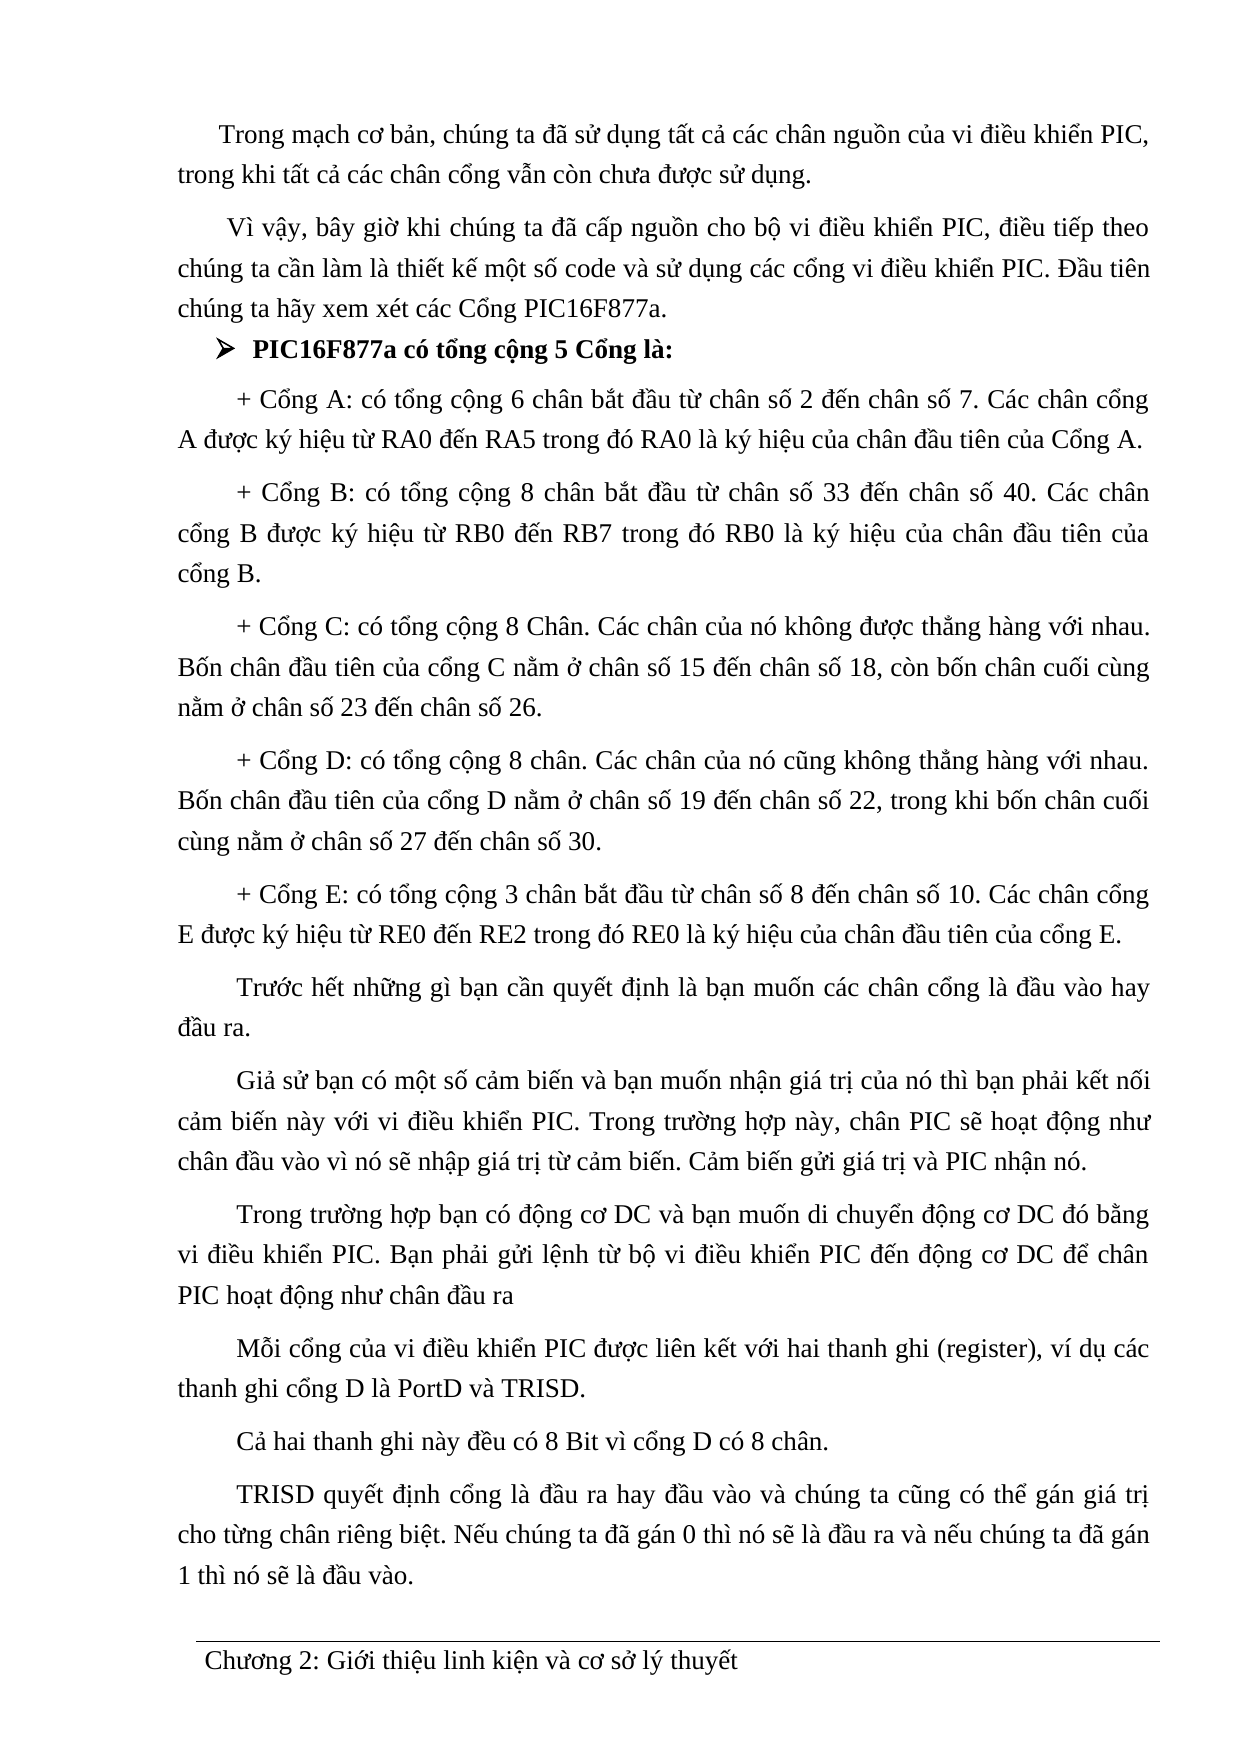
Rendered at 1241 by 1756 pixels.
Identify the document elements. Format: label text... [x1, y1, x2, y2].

text + Cổng A: có tổng cộng 6 chân bắt đầu từ chân số 2 đến chân số 7. Các chân cổng A được ký hiệu từ RA0 đến RA5 trong đó RA0 là ký hiệu của chân đầu tiên của Cổng A. [177, 383, 1152, 455]
text Mỗi cổng của vi điều khiển PIC được liên kết với hai thanh ghi (register), ví dụ các thanh ghi cổng D là PortD và TRISD. [177, 1332, 1152, 1403]
text + Cổng C: có tổng cộng 8 Chân. Các chân của nó không được thẳng hàng với nhau. Bốn chân đầu tiên của cổng C nằm ở chân số 15 đến chân số 18, còn bốn chân cuối cùng nằm ở chân số 23 đến chân số 26. [177, 610, 1152, 722]
text + Cổng B: có tổng cộng 8 chân bắt đầu từ chân số 33 đến chân số 40. Các chân cổng B được ký hiệu từ RB0 đến RB7 trong đó RB0 là ký hiệu của chân đầu tiên của cổng B. [177, 476, 1152, 588]
text Giả sử bạn có một số cảm biến và bạn muốn nhận giá trị của nó thì bạn phải kết nối cảm biến này với vi điều khiển PIC. Trong trường hợp này, chân PIC sẽ hoạt động như chân đầu vào vì nó sẽ nhập giá trị từ cảm biến. Cảm biến gửi giá trị và PIC nhận nó. [177, 1064, 1152, 1176]
text Trong trường hợp bạn có động cơ DC và bạn muốn di chuyển động cơ DC đó bằng vi điều khiển PIC. Bạn phải gửi lệnh từ bộ vi điều khiển PIC đến động cơ DC để chân PIC hoạt động như chân đầu ra [177, 1198, 1152, 1310]
text Vì vậy, bây giờ khi chúng ta đã cấp nguồn cho bộ vi điều khiển PIC, điều tiếp theo chúng ta cần làm là thiết kế một số code và sử dụng các cổng vi điều khiển PIC. Đầu tiên chúng ta hãy xem xét các Cổng PIC16F877a. [177, 211, 1152, 323]
text TRISD quyết định cổng là đầu ra hay đầu vào và chúng ta cũng có thể gán giá trị cho từng chân riêng biệt. Nếu chúng ta đã gán 0 thì nó sẽ là đầu ra và nếu chúng ta đã gán 1 thì nó sẽ là đầu vào. [177, 1478, 1152, 1590]
list PIC16F877a có tổng cộng 5 Cổng là: [215, 333, 1152, 364]
text + Cổng E: có tổng cộng 3 chân bắt đầu từ chân số 8 đến chân số 10. Các chân cổng E được ký hiệu từ RE0 đến RE2 trong đó RE0 là ký hiệu của chân đầu tiên của cổng E. [177, 878, 1152, 949]
text Cả hai thanh ghi này đều có 8 Bit vì cổng D có 8 chân. [177, 1425, 1152, 1456]
text Trong mạch cơ bản, chúng ta đã sử dụng tất cả các chân nguồn của vi điều khiển PIC, trong khi tất cả các chân cổng vẫn còn chưa được sử dụng. [177, 118, 1152, 190]
text Trước hết những gì bạn cần quyết định là bạn muốn các chân cổng là đầu vào hay đầu ra. [177, 971, 1152, 1043]
text + Cổng D: có tổng cộng 8 chân. Các chân của nó cũng không thẳng hàng với nhau. Bốn chân đầu tiên của cổng D nằm ở chân số 19 đến chân số 22, trong khi bốn chân cuối cùng nằm ở chân số 27 đến chân số 30. [177, 744, 1152, 856]
